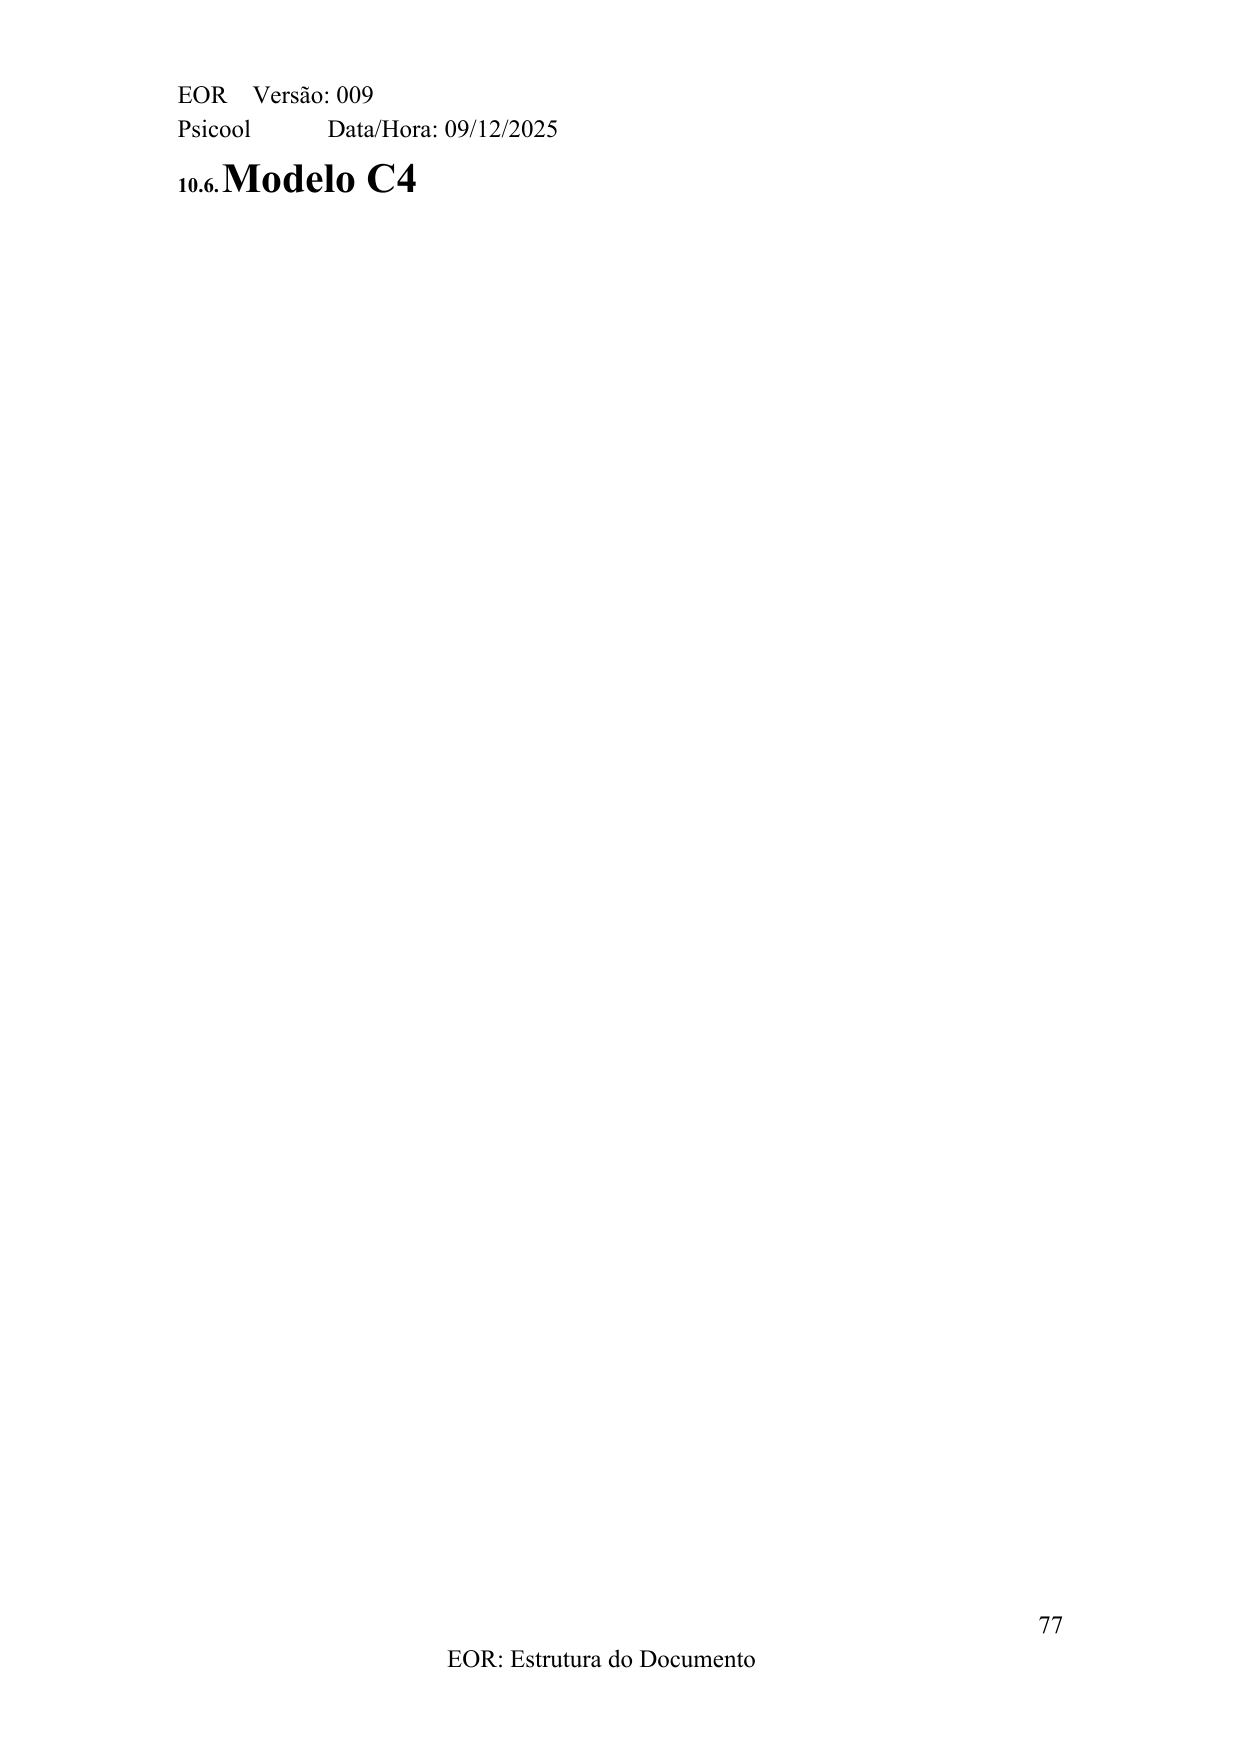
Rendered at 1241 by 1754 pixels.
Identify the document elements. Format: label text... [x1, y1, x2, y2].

list Modelo C4 [177, 155, 1063, 202]
